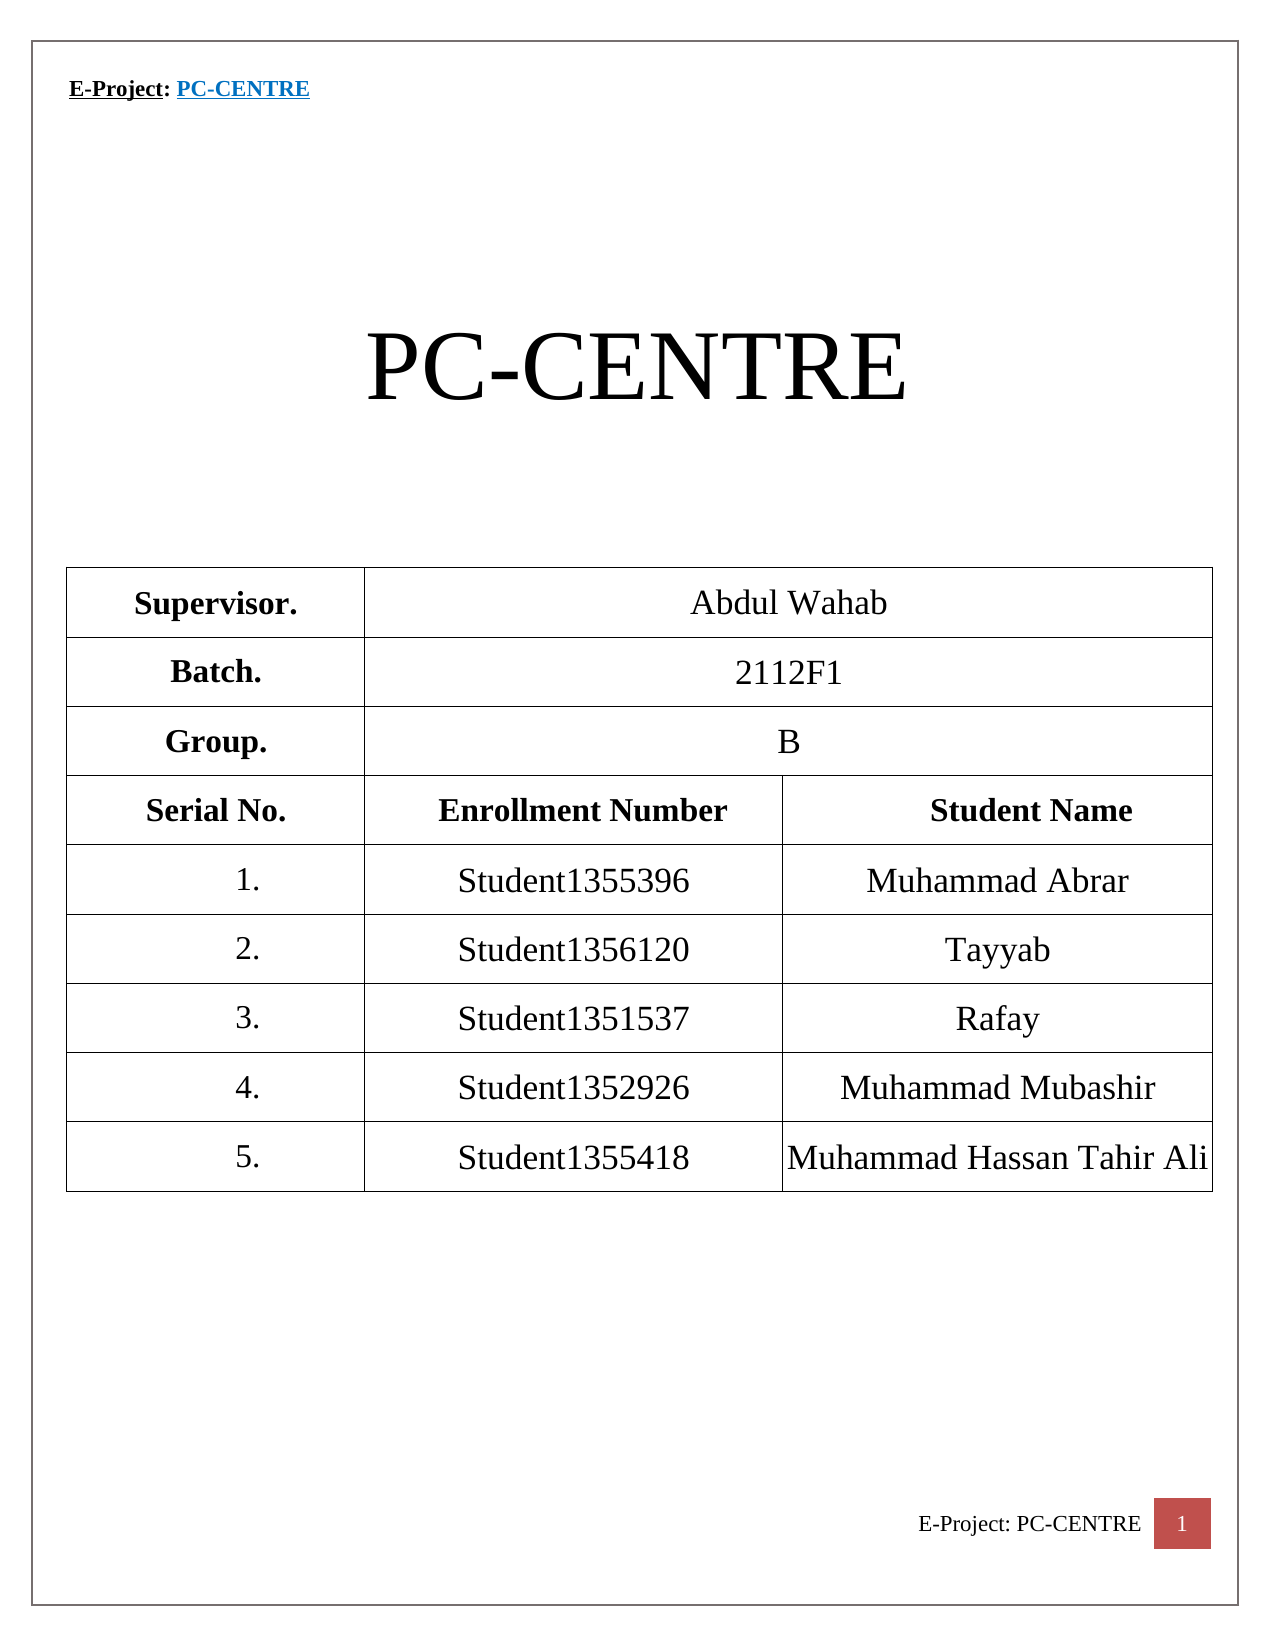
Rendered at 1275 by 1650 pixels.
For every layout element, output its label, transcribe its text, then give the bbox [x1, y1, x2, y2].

table_cell Student Name [783, 776, 1212, 844]
table_cell [67, 1053, 364, 1121]
table_cell [67, 984, 364, 1052]
table_cell Student1352926 [365, 1053, 782, 1121]
table_cell Enrollment Number [365, 776, 782, 844]
table_cell [67, 915, 364, 983]
table_cell Rafay [783, 984, 1212, 1052]
table_cell Student1351537 [365, 984, 782, 1052]
table_header Supervisor. [67, 568, 364, 637]
table_cell Muhammad Mubashir [783, 1053, 1212, 1121]
table_cell Group. [67, 707, 364, 775]
table_cell B [365, 707, 1212, 775]
table_cell Muhammad Hassan Tahir Ali [783, 1122, 1212, 1191]
title PC-CENTRE [111, 306, 1165, 421]
table_cell Student1355418 [365, 1122, 782, 1191]
table_cell Serial No. [67, 776, 364, 844]
table_cell Student1356120 [365, 915, 782, 983]
table_cell [67, 1122, 364, 1191]
table_header Abdul Wahab [365, 568, 1212, 637]
table_cell Batch. [67, 638, 364, 706]
table_cell Student1355396 [365, 845, 782, 913]
table_cell 2112F1 [365, 638, 1212, 706]
table_cell [67, 845, 364, 913]
table_cell Tayyab [783, 915, 1212, 983]
table_cell Muhammad Abrar [783, 845, 1212, 913]
